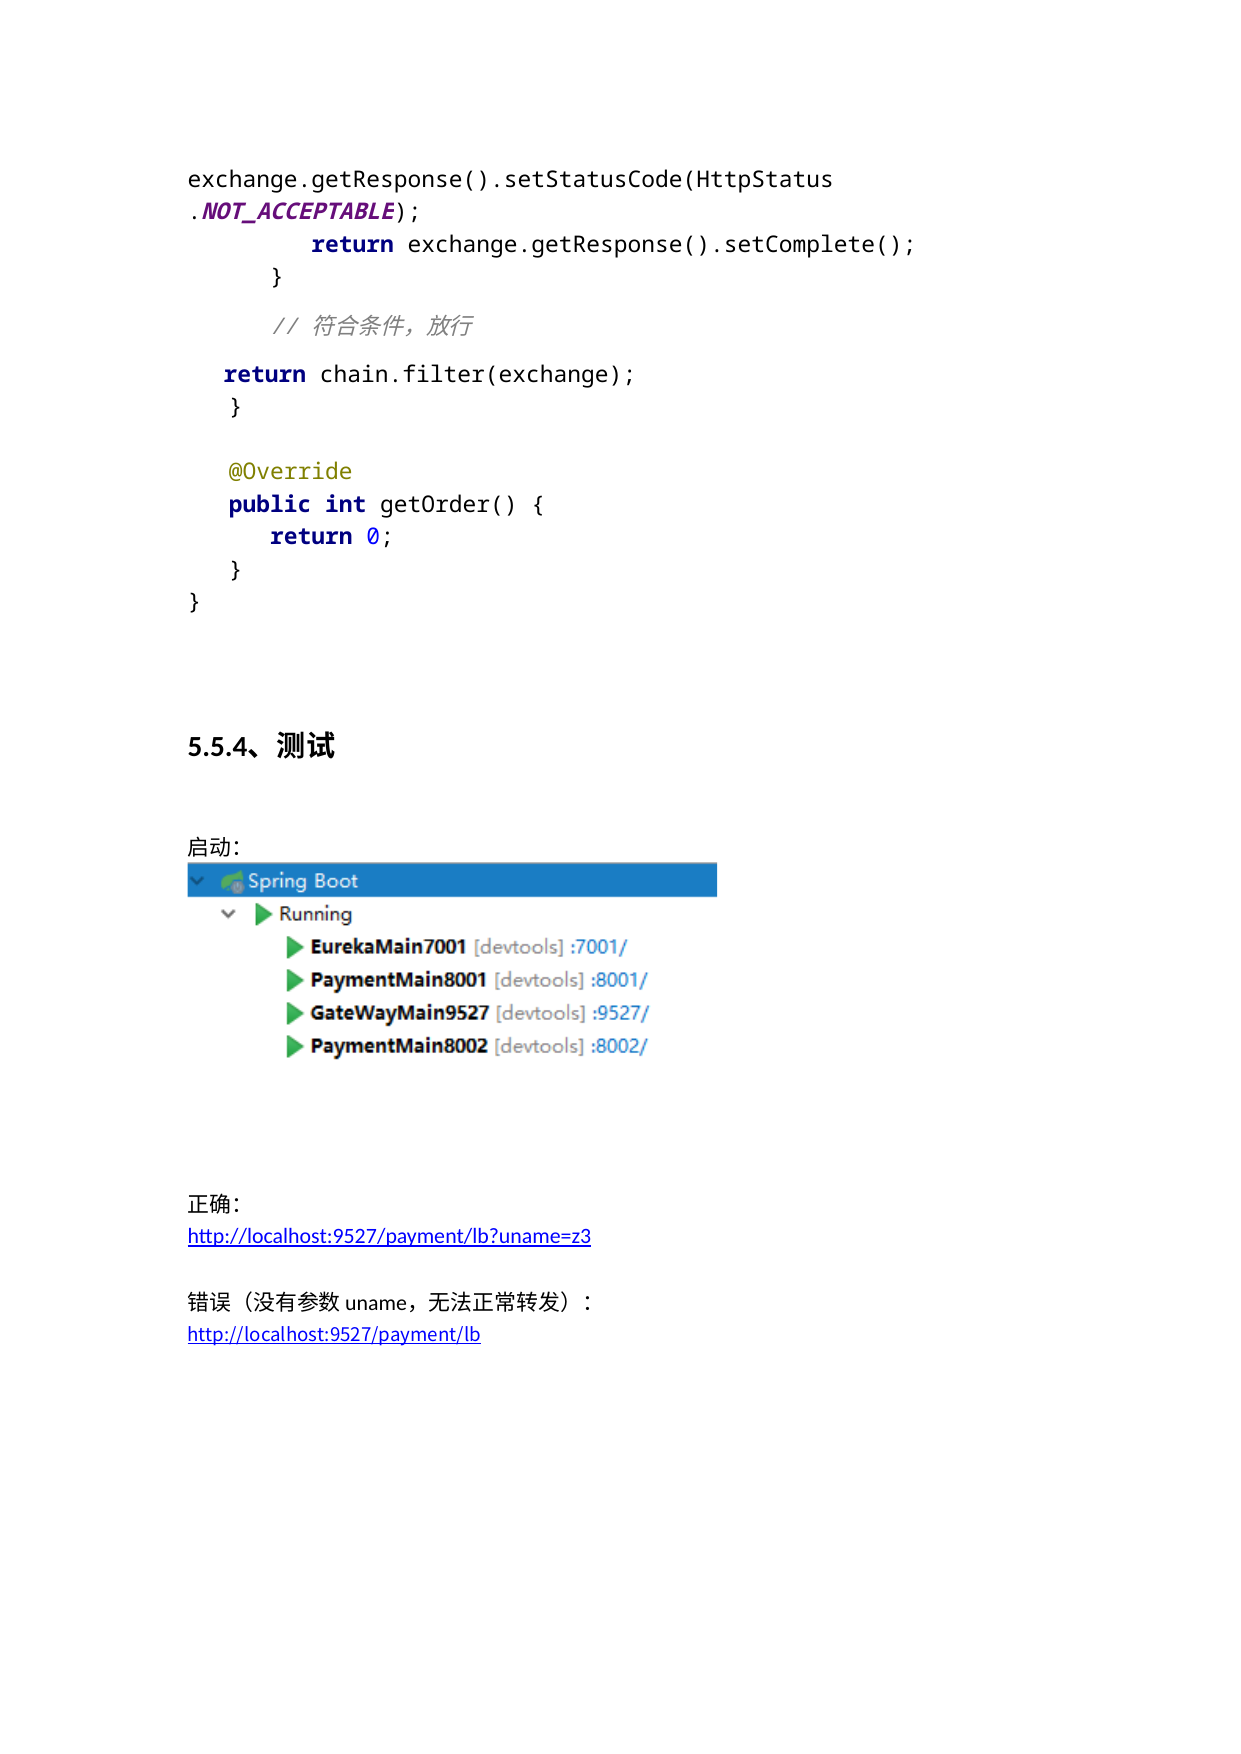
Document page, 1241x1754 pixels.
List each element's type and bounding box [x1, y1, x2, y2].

picture [187, 862, 718, 1127]
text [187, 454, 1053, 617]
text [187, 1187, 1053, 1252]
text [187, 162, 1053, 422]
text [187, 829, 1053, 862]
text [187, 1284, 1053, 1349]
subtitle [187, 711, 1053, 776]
